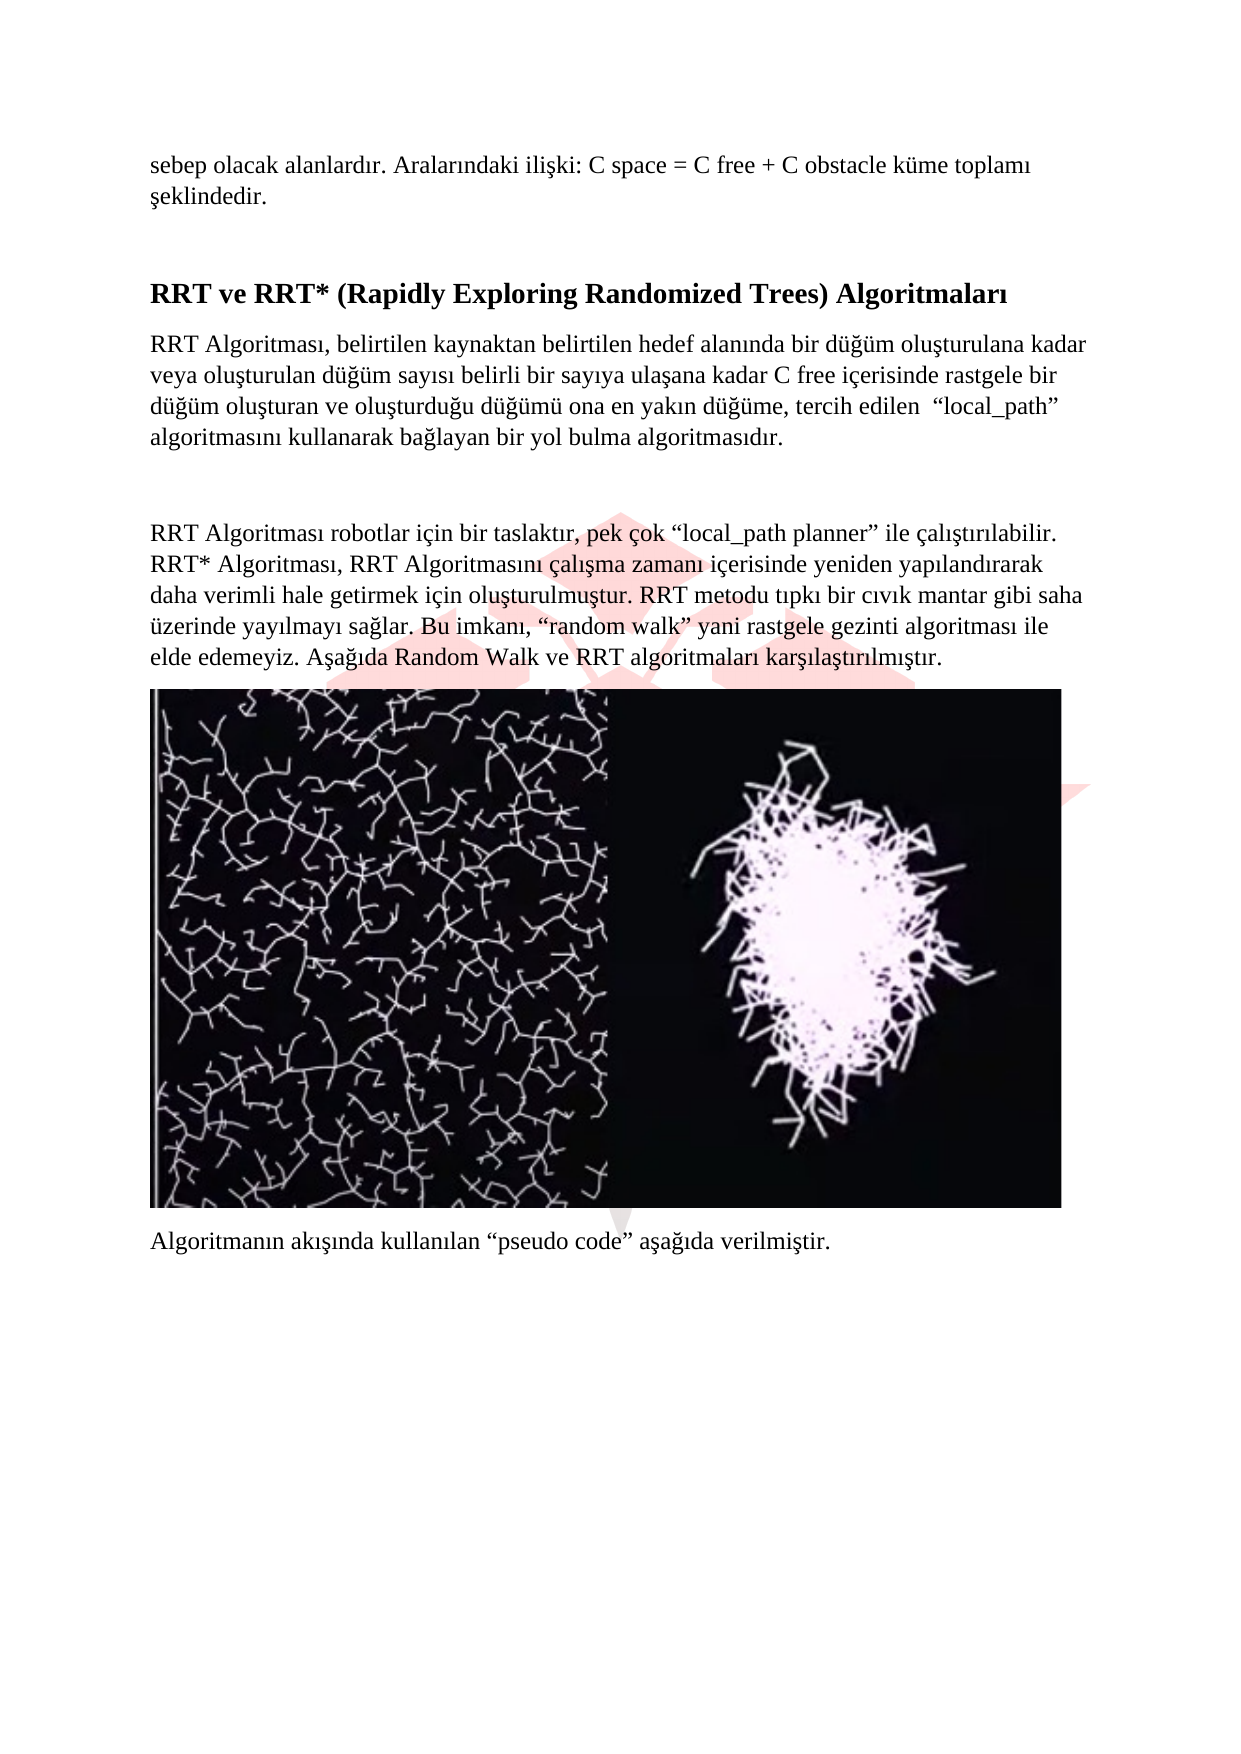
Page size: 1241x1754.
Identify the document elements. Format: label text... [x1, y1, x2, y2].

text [150, 150, 1090, 210]
picture [150, 689, 1062, 1208]
text RRT Algoritması, belirtilen kaynaktan belirtilen hedef alanında bir düğüm oluşturulana kadar veya oluşturulan düğüm sayısı belirli bir sayıya ulaşana kadar C free içerisinde rastgele bir düğüm oluşturan ve oluşturduğu düğümü ona en yakın düğüme, tercih edilen “local_path” algoritmasını kullanarak bağlayan bir yol bulma algoritmasıdır. [150, 329, 1090, 451]
text RRT Algoritması robotlar için bir taslaktır, pek çok “local_path planner” ile çalıştırılabilir. RRT* Algoritması, RRT Algoritmasını çalışma zamanı içerisinde yeniden yapılandırarak daha verimli hale getirmek için oluşturulmuştur. RRT metodu tıpkı bir cıvık mantar gibi saha üzerinde yayılmayı sağlar. Bu imkanı, “random walk” yani rastgele gezinti algoritması ile elde edemeyiz. Aşağıda Random Walk ve RRT algoritmaları karşılaştırılmıştır. [150, 518, 1090, 671]
text RRT ve RRT* (Rapidly Exploring Randomized Trees) Algoritmaları [150, 276, 1090, 310]
text Algoritmanın akışında kullanılan “pseudo code” aşağıda verilmiştir. [150, 1226, 1090, 1255]
